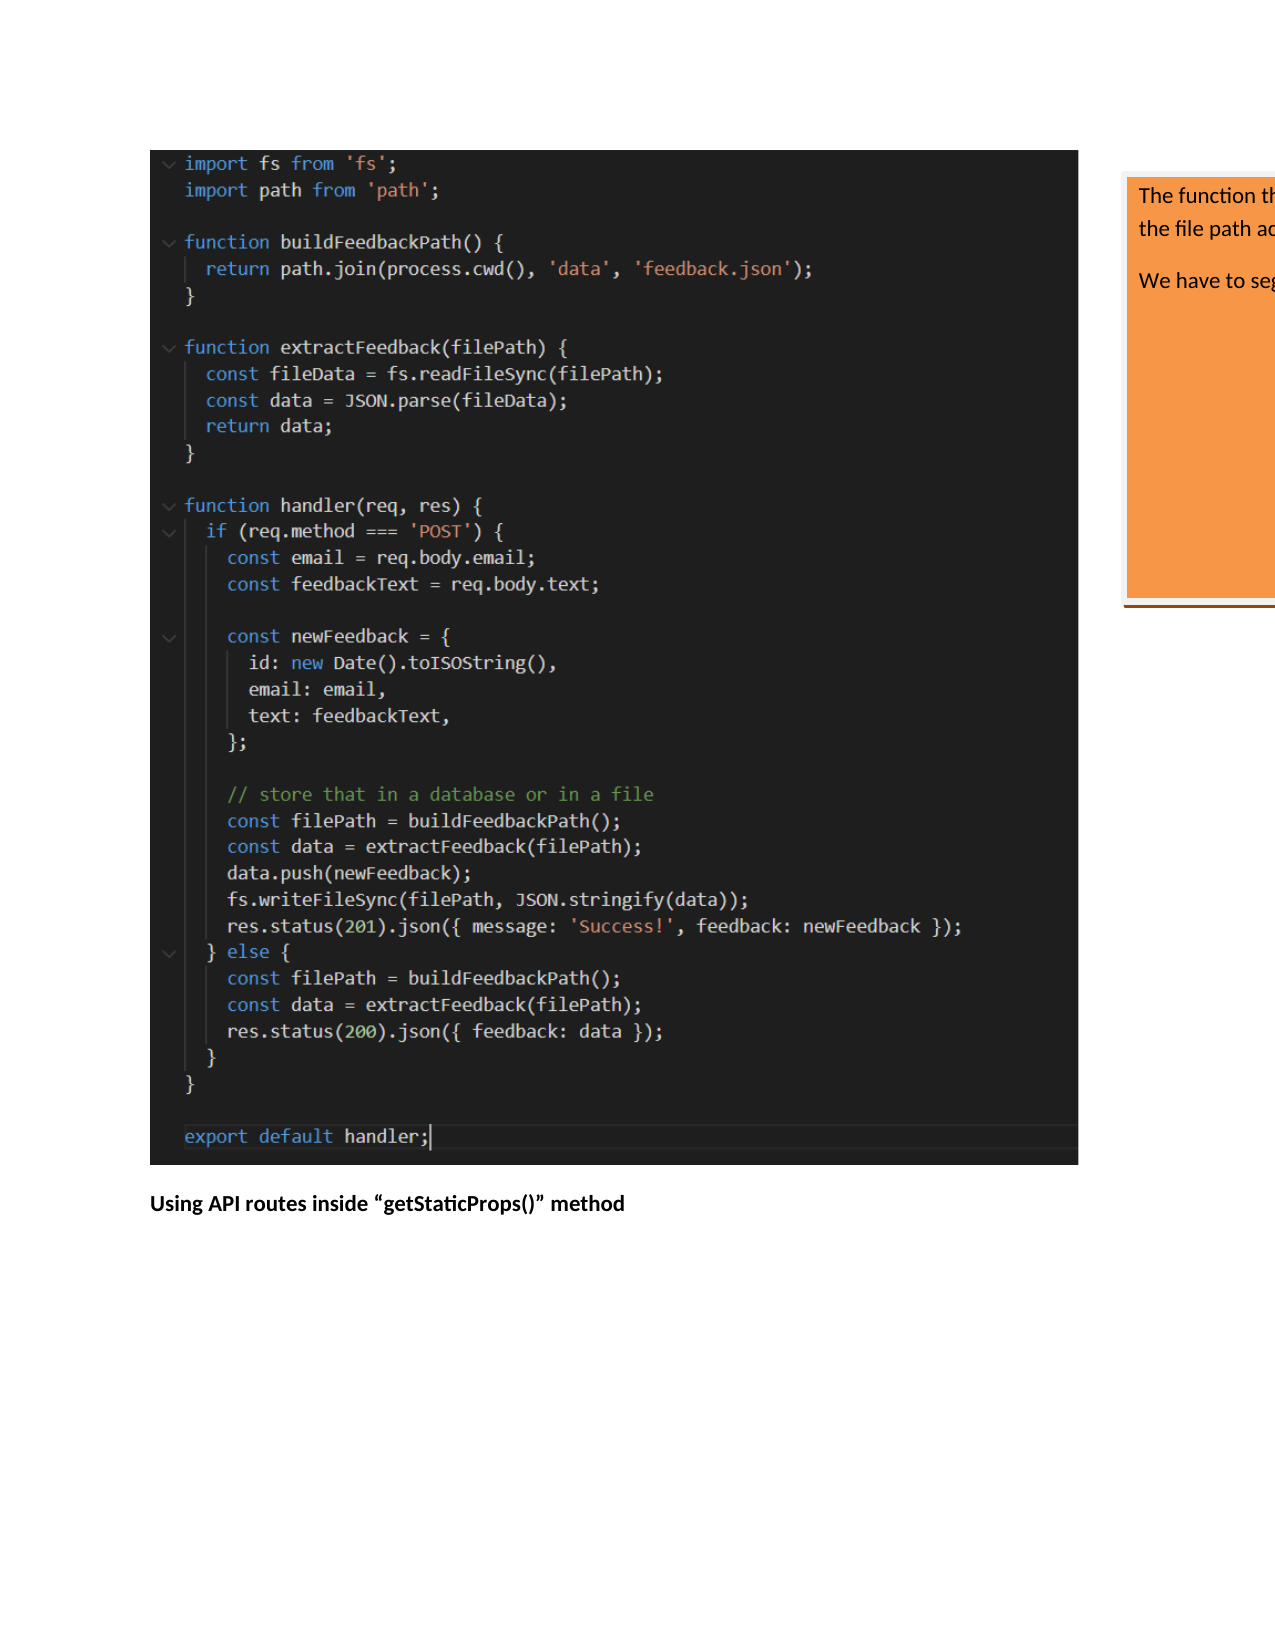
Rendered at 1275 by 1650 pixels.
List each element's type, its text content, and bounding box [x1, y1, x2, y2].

text Using API routes inside “getStaticProps()” method [150, 1189, 1125, 1218]
picture [150, 150, 1079, 1165]
